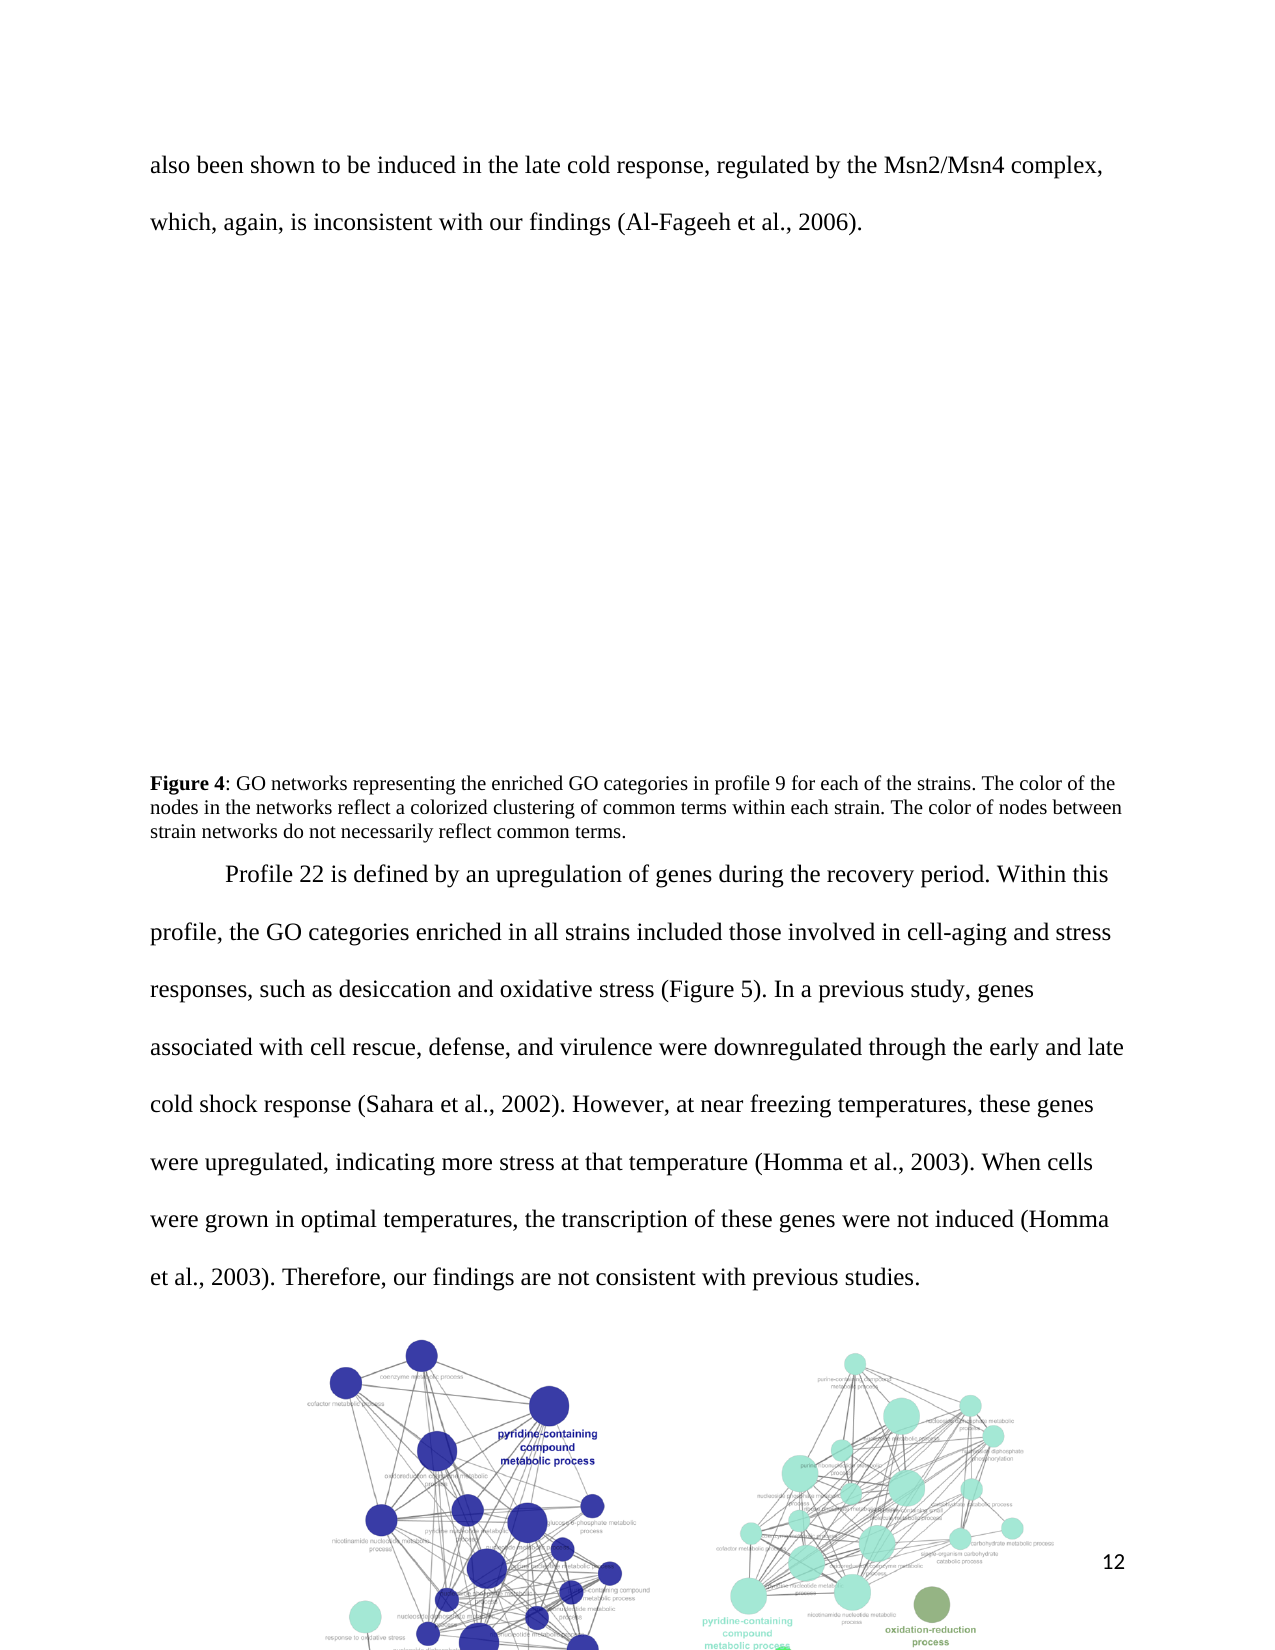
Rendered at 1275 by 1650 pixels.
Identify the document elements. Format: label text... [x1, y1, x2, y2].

picture [307, 1335, 657, 1650]
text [150, 150, 1125, 236]
text Figure 4: GO networks representing the enriched GO categories in profile 9 for each of the strains. The color of the nodes in the networks reflect a colorized clustering of common terms within each strain. The color of nodes between strain networks do not necessarily reflect common terms. [150, 771, 1125, 843]
picture [683, 1335, 1064, 1650]
text Profile 22 is defined by an upregulation of genes during the recovery period. Within this profile, the GO categories enriched in all strains included those involved in cell-aging and stress responses, such as desiccation and oxidative stress (Figure 5). In a previous study, genes associated with cell rescue, defense, and virulence were downregulated through the early and late cold shock response (Sahara et al., 2002). However, at near freezing temperatures, these genes were upregulated, indicating more stress at that temperature (Homma et al., 2003). When cells were grown in optimal temperatures, the transcription of these genes were not induced (Homma et al., 2003). Therefore, our findings are not consistent with previous studies. [150, 859, 1125, 1291]
